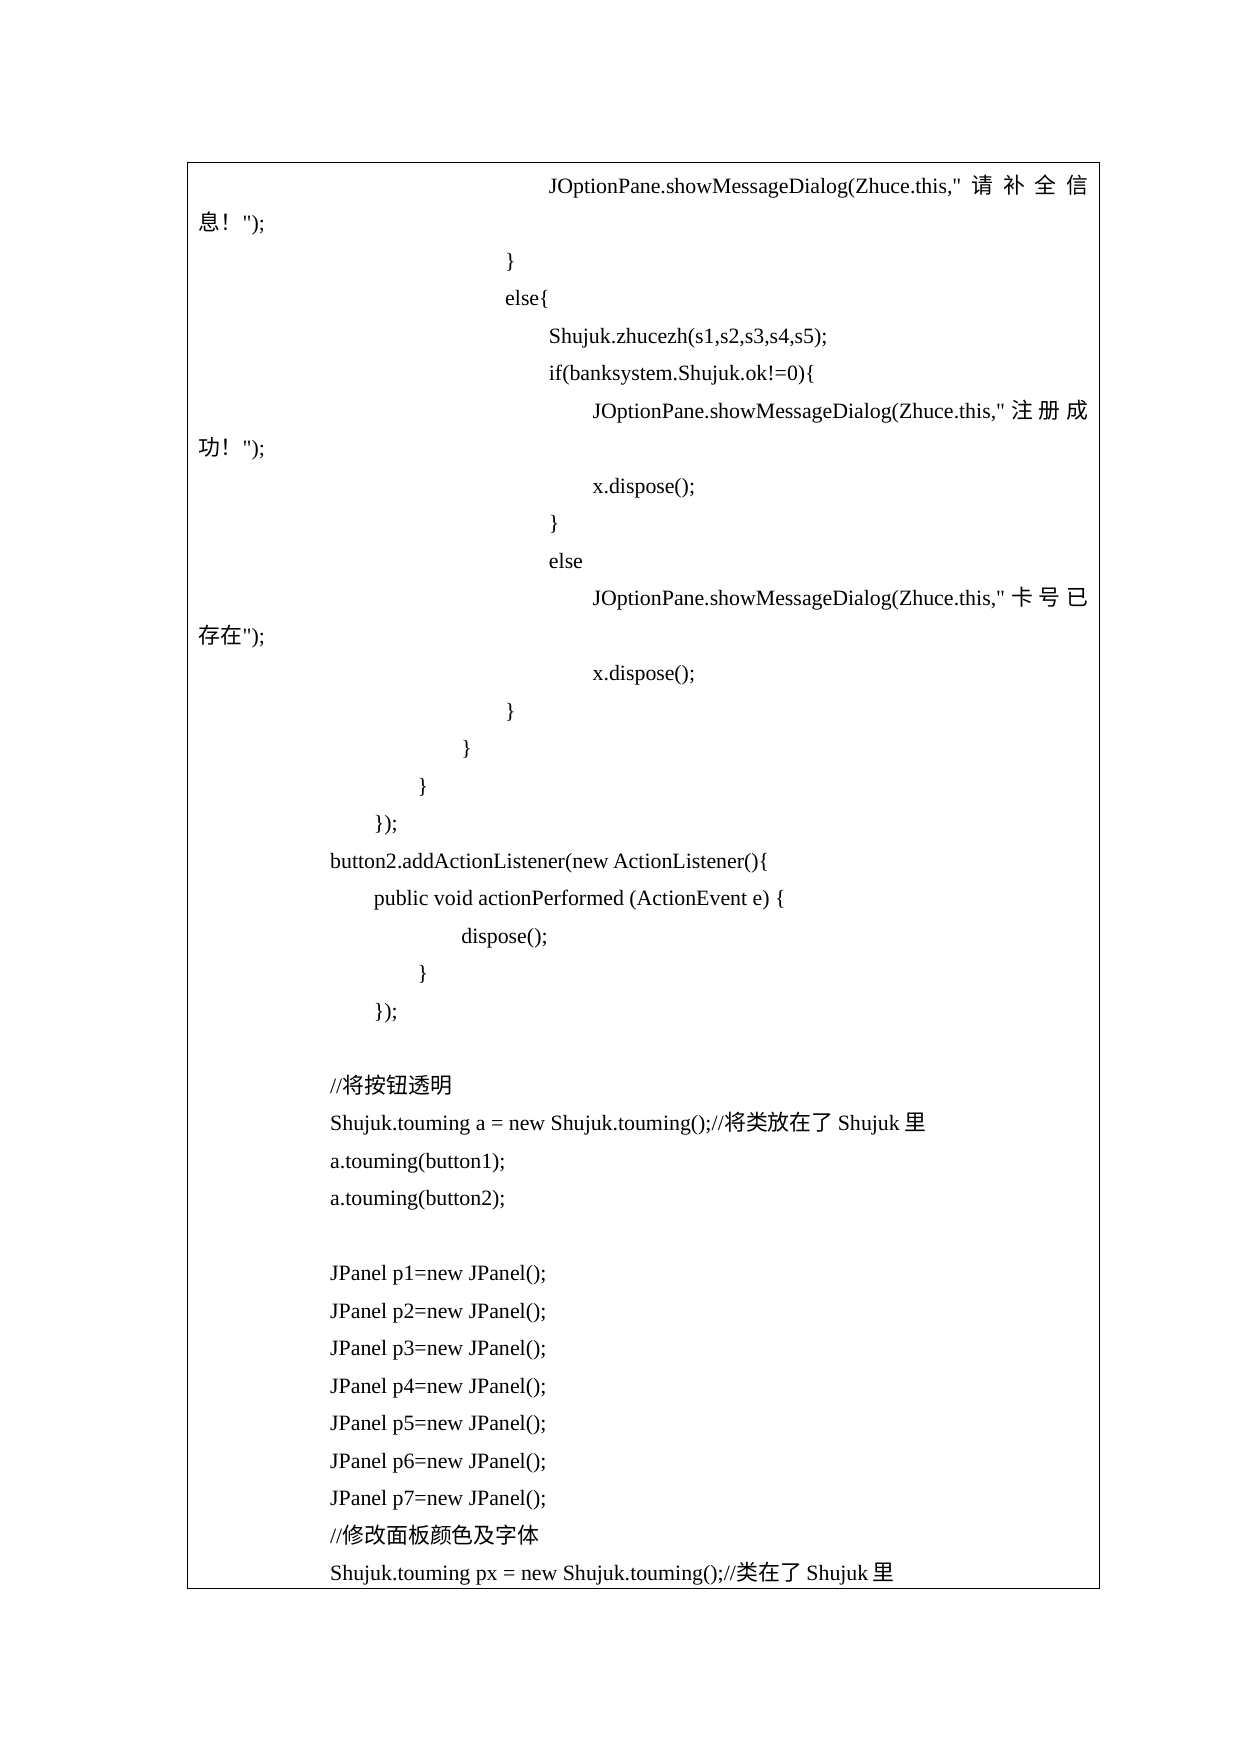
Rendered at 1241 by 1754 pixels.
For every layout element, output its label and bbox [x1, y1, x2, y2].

table_header [188, 163, 1099, 1588]
